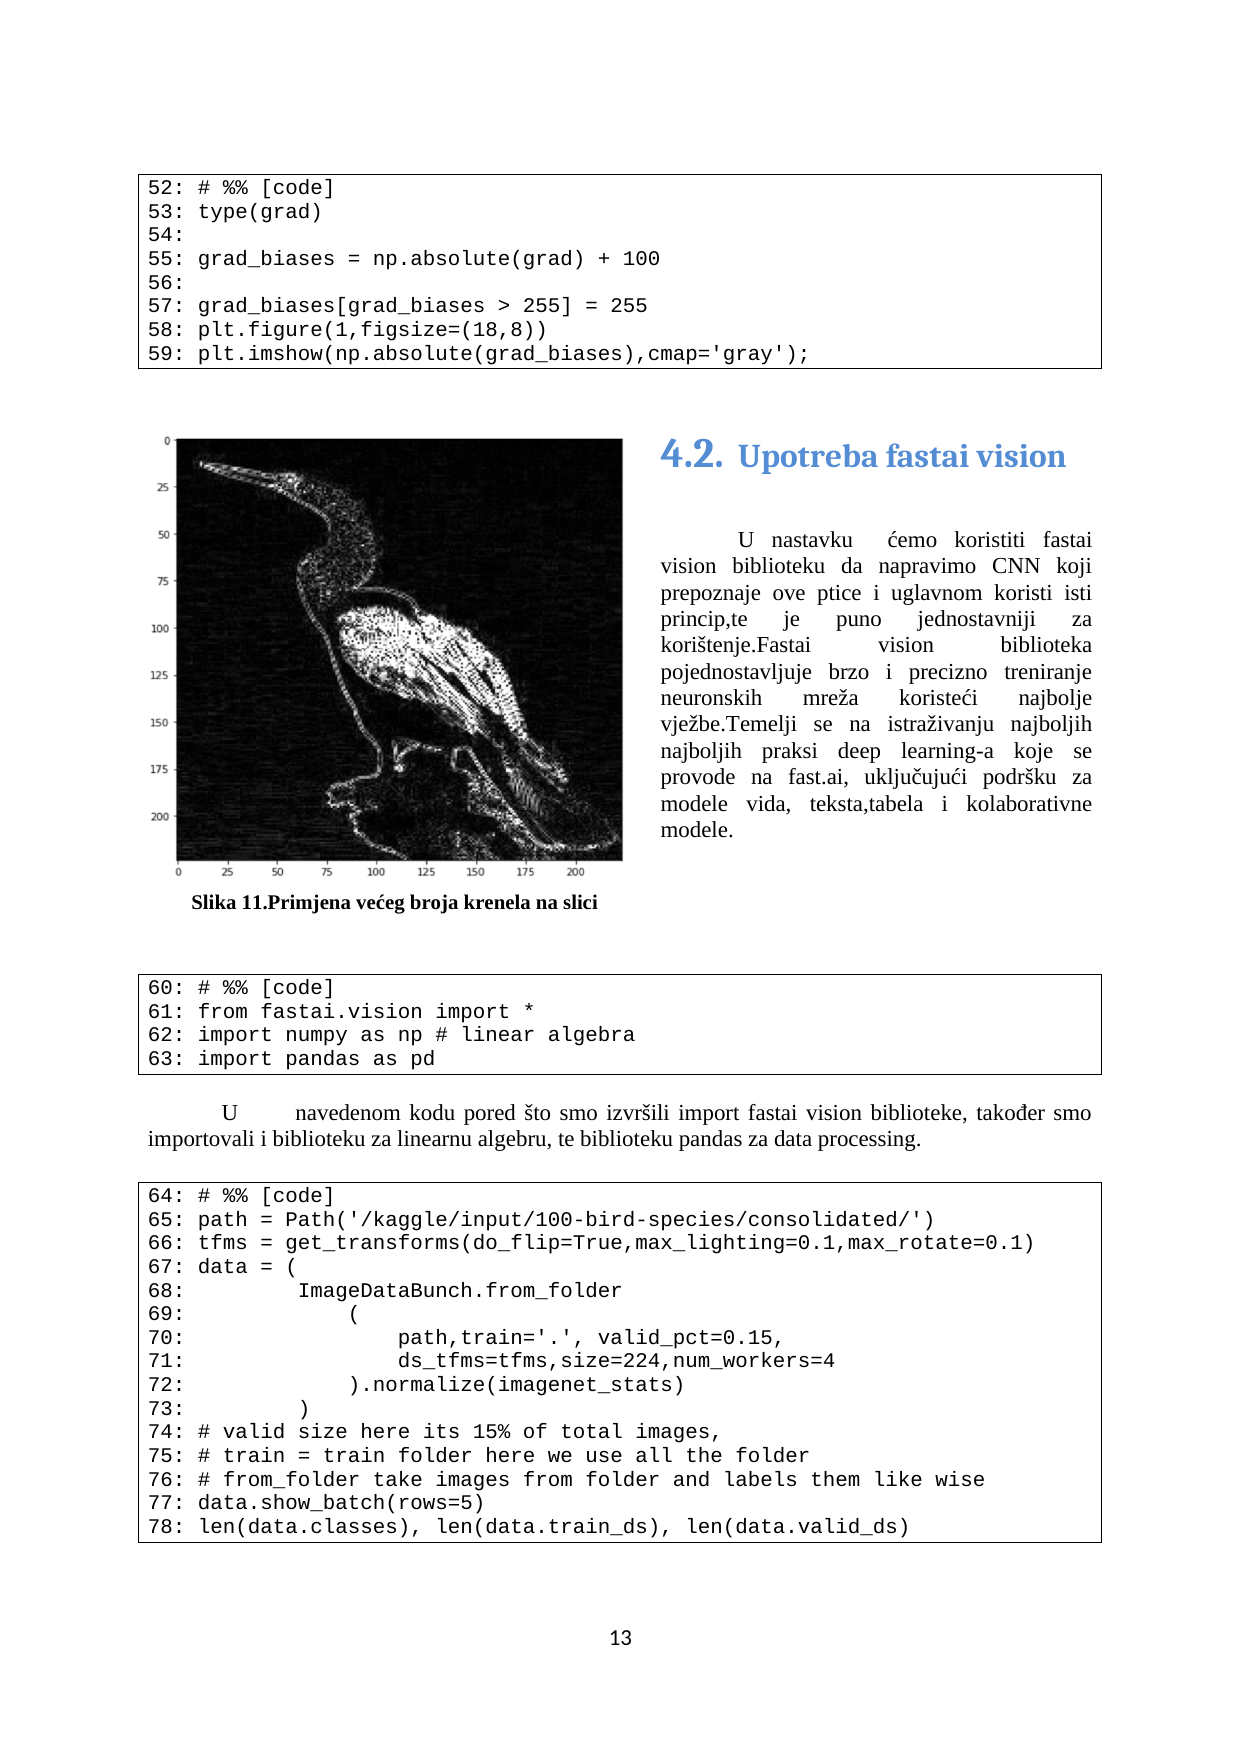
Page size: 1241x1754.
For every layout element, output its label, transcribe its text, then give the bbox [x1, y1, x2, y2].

text 75: # train = train folder here we use all the folder [148, 1445, 1093, 1469]
text U nastavku ćemo koristiti fastai vision biblioteku da napravimo CNN koji prepoznaje ove ptice i uglavnom koristi isti princip,te je puno jednostavniji za korištenje.Fastai vision biblioteka pojednostavljuje brzo i precizno treniranje neuronskih mreža koristeći najbolje vježbe.Temelji se na istraživanju najboljih najboljih praksi deep learning-a koje se provode na fast.ai, uključujući podršku za modele vida, teksta,tabela i kolaborativne modele. [642, 526, 1093, 842]
text 54: [148, 224, 1093, 248]
text 71: ds_tfms=tfms,size=224,num_workers=4 [148, 1351, 1093, 1374]
text 53: type(grad) [148, 201, 1093, 224]
text 60: # %% [code] [139, 975, 1101, 1001]
text 70: path,train='.', valid_pct=0.15, [148, 1327, 1093, 1351]
text 78: len(data.classes), len(data.train_ds), len(data.valid_ds) [139, 1513, 1101, 1542]
text 62: import numpy as np # linear algebra [148, 1024, 1093, 1045]
text 57: grad_biases[grad_biases > 255] = 255 [148, 295, 1093, 319]
picture [132, 418, 642, 890]
text 72: ).normalize(imagenet_stats) [148, 1374, 1093, 1398]
text 59: plt.imshow(np.absolute(grad_biases),cmap='gray'); [139, 339, 1101, 368]
text U navedenom kodu pored što smo izvršili import fastai vision biblioteke, također smo importovali i biblioteku za linearnu algebru, te biblioteku pandas za data processing. [148, 1098, 1093, 1151]
text 64: # %% [code] [139, 1183, 1101, 1209]
text 69: ( [148, 1303, 1093, 1327]
text 73: ) [148, 1398, 1093, 1421]
text 52: # %% [code] [139, 175, 1101, 201]
subtitle Upotreba fastai vision [642, 430, 1093, 478]
text 61: from fastai.vision import * [148, 1001, 1093, 1024]
text 63: import pandas as pd [139, 1045, 1101, 1074]
text 77: data.show_batch(rows=5) [148, 1492, 1093, 1513]
text 58: plt.figure(1,figsize=(18,8)) [148, 319, 1093, 339]
text 67: data = ( [148, 1256, 1093, 1279]
text 56: [148, 272, 1093, 295]
text 66: tfms = get_transforms(do_flip=True,max_lighting=0.1,max_rotate=0.1) [148, 1232, 1093, 1256]
text 68: ImageDataBunch.from_folder [148, 1279, 1093, 1303]
text 74: # valid size here its 15% of total images, [148, 1421, 1093, 1445]
text 55: grad_biases = np.absolute(grad) + 100 [148, 248, 1093, 272]
text 76: # from_folder take images from folder and labels them like wise [148, 1469, 1093, 1492]
text 65: path = Path('/kaggle/input/100-bird-species/consolidated/') [148, 1209, 1093, 1232]
